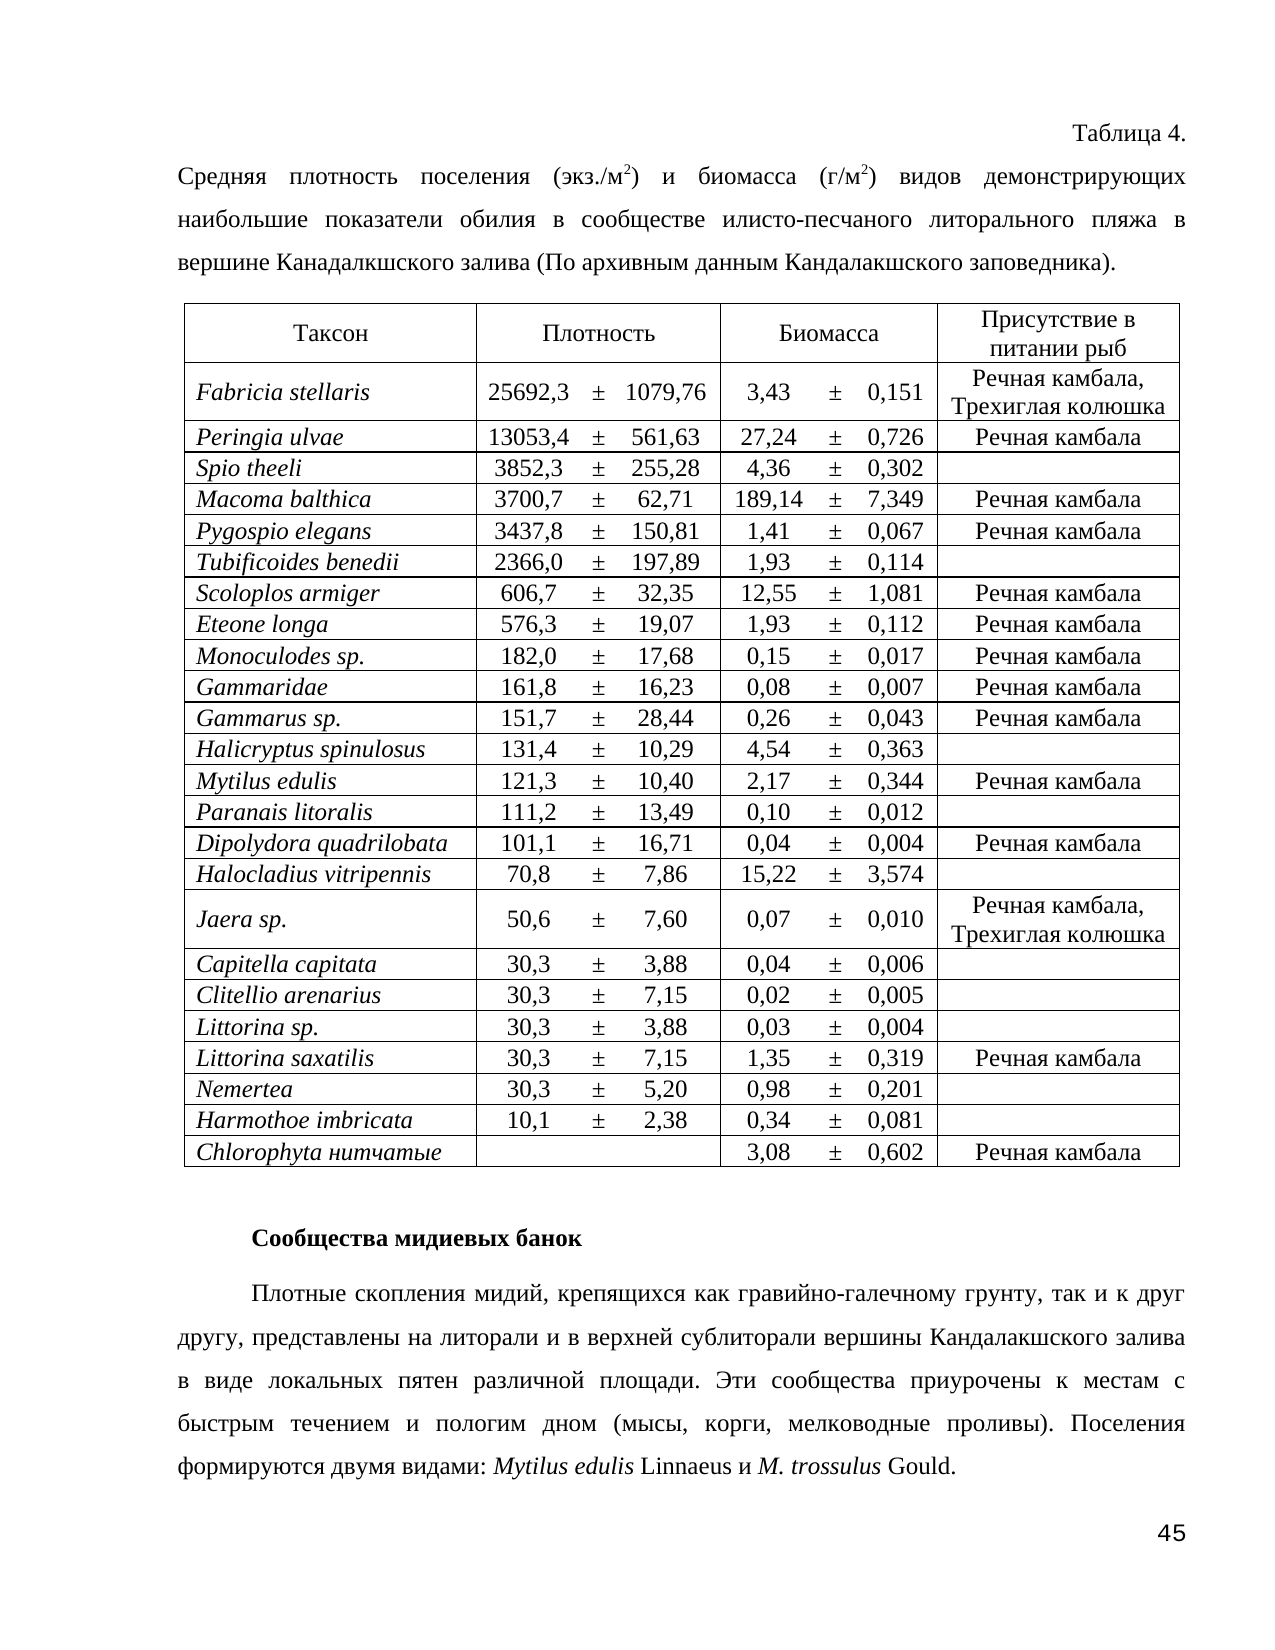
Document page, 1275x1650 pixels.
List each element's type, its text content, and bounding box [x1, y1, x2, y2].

table_cell Речная камбала [938, 1042, 1179, 1072]
table_cell 161,8 [477, 671, 580, 701]
table_cell 30,3 [477, 1011, 580, 1041]
table_cell Речная камбала [938, 609, 1179, 639]
table_cell 131,4 [477, 734, 580, 764]
table_cell Речная камбала, Трехиглая колюшка [938, 363, 1179, 420]
table_cell 15,22 [721, 859, 816, 889]
text Таблица 4. [177, 118, 1186, 147]
table_cell Capitella capitata [185, 949, 476, 979]
table_cell Littorina saxatilis [185, 1042, 476, 1072]
table_cell 50,6 [477, 890, 580, 947]
table_cell 0,02 [721, 980, 816, 1010]
table_cell 0,004 [854, 828, 937, 858]
table_cell ± [816, 980, 854, 1010]
table_cell Chlorophyta нитчатые [185, 1136, 476, 1166]
table_cell [938, 949, 1179, 979]
table_cell Речная камбала [938, 828, 1179, 858]
text Средняя плотность поселения (экз./м2) и биомасса (г/м2) видов демонстрирующих наибольшие показатели обилия в сообществе илисто-песчаного литорального пляжа в вершине Канадалкшского залива (По архивным данным Кандалакшского заповедника). [177, 161, 1186, 276]
table_cell Речная камбала [938, 1136, 1179, 1166]
table_header Присутствие в питании рыб [938, 304, 1179, 362]
table_cell 0,04 [721, 949, 816, 979]
table_cell Речная камбала, Трехиглая колюшка [938, 890, 1179, 947]
table_cell 7,86 [611, 859, 720, 889]
table_cell Речная камбала [938, 671, 1179, 701]
table_cell [477, 1136, 580, 1166]
table_cell Fabricia stellaris [185, 363, 476, 420]
table_cell 17,68 [611, 640, 720, 670]
table_cell ± [580, 949, 611, 979]
table_cell 32,35 [611, 578, 720, 608]
table_cell 1,93 [721, 546, 816, 576]
table_cell ± [580, 796, 611, 826]
table_cell ± [816, 609, 854, 639]
table_cell 1,41 [721, 515, 816, 545]
table_cell 0,007 [854, 671, 937, 701]
table_cell Nemertea [185, 1074, 476, 1104]
table_cell ± [580, 703, 611, 733]
table_cell 0,04 [721, 828, 816, 858]
table_cell Clitellio arenarius [185, 980, 476, 1010]
table_header Биомасса [721, 304, 937, 362]
table_cell ± [816, 363, 854, 420]
table_header Плотность [477, 304, 720, 362]
table_cell Harmothoe imbricata [185, 1105, 476, 1135]
table_cell 7,15 [611, 980, 720, 1010]
table_cell 189,14 [721, 484, 816, 514]
table_cell ± [580, 1105, 611, 1135]
table_cell 12,55 [721, 578, 816, 608]
table_cell 0,067 [854, 515, 937, 545]
table_cell ± [580, 890, 611, 947]
table_cell 0,07 [721, 890, 816, 947]
table_cell 10,1 [477, 1105, 580, 1135]
table_cell ± [816, 1042, 854, 1072]
table_cell ± [580, 515, 611, 545]
table_cell 13,49 [611, 796, 720, 826]
table_cell Речная камбала [938, 703, 1179, 733]
table_cell ± [816, 828, 854, 858]
table_cell ± [816, 640, 854, 670]
table_cell 62,71 [611, 484, 720, 514]
table_cell ± [580, 453, 611, 483]
table_cell 182,0 [477, 640, 580, 670]
table_cell ± [816, 1074, 854, 1104]
table_cell [938, 1105, 1179, 1135]
table_cell 576,3 [477, 609, 580, 639]
table_cell ± [816, 484, 854, 514]
table_cell 0,201 [854, 1074, 937, 1104]
table_cell ± [816, 1011, 854, 1041]
table_cell 0,15 [721, 640, 816, 670]
table_cell [938, 1074, 1179, 1104]
table_cell ± [816, 453, 854, 483]
table_cell 16,71 [611, 828, 720, 858]
table_cell ± [816, 703, 854, 733]
table_cell 0,006 [854, 949, 937, 979]
table_cell 0,319 [854, 1042, 937, 1072]
table_cell ± [816, 734, 854, 764]
table_cell Halicryptus spinulosus [185, 734, 476, 764]
table_cell 2,38 [611, 1105, 720, 1135]
table_cell 1079,76 [611, 363, 720, 420]
table_cell 28,44 [611, 703, 720, 733]
table_cell [938, 980, 1179, 1010]
table_cell 197,89 [611, 546, 720, 576]
table_cell 4,36 [721, 453, 816, 483]
table_cell Spio theeli [185, 453, 476, 483]
table_cell [938, 546, 1179, 576]
table_cell ± [580, 484, 611, 514]
table_cell ± [816, 949, 854, 979]
table_cell 1,93 [721, 609, 816, 639]
table_cell Речная камбала [938, 515, 1179, 545]
table_cell Речная камбала [938, 578, 1179, 608]
table_cell ± [816, 1136, 854, 1166]
table_cell 0,151 [854, 363, 937, 420]
table_cell 2,17 [721, 765, 816, 795]
table_cell 10,29 [611, 734, 720, 764]
table_cell ± [580, 609, 611, 639]
table_cell 25692,3 [477, 363, 580, 420]
table_cell Gammarus sp. [185, 703, 476, 733]
table_cell [938, 1011, 1179, 1041]
table_cell 30,3 [477, 980, 580, 1010]
table_cell 3,08 [721, 1136, 816, 1166]
table_cell 27,24 [721, 421, 816, 451]
table_cell ± [580, 1074, 611, 1104]
table_cell ± [816, 578, 854, 608]
table_cell ± [816, 515, 854, 545]
table_cell 0,08 [721, 671, 816, 701]
table_cell ± [580, 578, 611, 608]
table_cell 0,302 [854, 453, 937, 483]
table_cell 0,726 [854, 421, 937, 451]
table_cell 561,63 [611, 421, 720, 451]
table_cell 0,26 [721, 703, 816, 733]
table_cell ± [580, 640, 611, 670]
table_cell Mytilus edulis [185, 765, 476, 795]
table_cell [938, 859, 1179, 889]
table_cell Macoma balthica [185, 484, 476, 514]
table_cell [938, 453, 1179, 483]
table_cell 19,07 [611, 609, 720, 639]
table_cell Dipolydora quadrilobata [185, 828, 476, 858]
table_cell ± [580, 363, 611, 420]
table_cell 4,54 [721, 734, 816, 764]
table_cell ± [816, 859, 854, 889]
table_cell 0,005 [854, 980, 937, 1010]
table_cell ± [816, 546, 854, 576]
table_cell ± [580, 546, 611, 576]
table_cell 3,88 [611, 949, 720, 979]
table_cell 3,43 [721, 363, 816, 420]
table_cell 111,2 [477, 796, 580, 826]
table_cell 30,3 [477, 1074, 580, 1104]
table_cell 0,10 [721, 796, 816, 826]
text Плотные скопления мидий, крепящихся как гравийно-галечному грунту, так и к друг другу, представлены на литорали и в верхней сублиторали вершины Кандалакшского залива в виде локальных пятен различной площади. Эти сообщества приурочены к местам с быстрым течением и пологим дном (мысы, корги, мелководные проливы). Поселения формируются двумя видами: Mytilus edulis Linnaeus и M. trossulus Gould. [177, 1278, 1186, 1480]
table_cell 0,98 [721, 1074, 816, 1104]
table_cell 150,81 [611, 515, 720, 545]
table_cell Речная камбала [938, 640, 1179, 670]
table_cell 30,3 [477, 949, 580, 979]
table_header Таксон [185, 304, 476, 362]
table_cell 16,23 [611, 671, 720, 701]
table_cell 0,004 [854, 1011, 937, 1041]
table_cell ± [580, 859, 611, 889]
table_cell ± [580, 671, 611, 701]
table_cell 0,010 [854, 890, 937, 947]
table_cell 3852,3 [477, 453, 580, 483]
table_cell 0,043 [854, 703, 937, 733]
table_cell ± [580, 980, 611, 1010]
table_cell ± [580, 734, 611, 764]
table_cell [938, 796, 1179, 826]
table_cell Monoculodes sp. [185, 640, 476, 670]
table_cell Tubificoides benedii [185, 546, 476, 576]
table_cell Peringia ulvae [185, 421, 476, 451]
table_cell 7,60 [611, 890, 720, 947]
table_cell Pygospio elegans [185, 515, 476, 545]
table_cell 0,112 [854, 609, 937, 639]
table_cell Речная камбала [938, 484, 1179, 514]
table_cell ± [580, 1042, 611, 1072]
table_cell ± [816, 890, 854, 947]
table_cell 255,28 [611, 453, 720, 483]
table_cell 5,20 [611, 1074, 720, 1104]
table_cell 121,3 [477, 765, 580, 795]
table_cell ± [816, 765, 854, 795]
table_cell [611, 1136, 720, 1166]
table_cell 10,40 [611, 765, 720, 795]
table_cell 101,1 [477, 828, 580, 858]
table_cell 0,602 [854, 1136, 937, 1166]
table_cell 13053,4 [477, 421, 580, 451]
table_cell Речная камбала [938, 765, 1179, 795]
table_cell Scoloplos armiger [185, 578, 476, 608]
table_cell ± [580, 765, 611, 795]
table_cell 1,081 [854, 578, 937, 608]
table_cell 70,8 [477, 859, 580, 889]
table_cell 3,88 [611, 1011, 720, 1041]
table_cell Речная камбала [938, 421, 1179, 451]
table_cell 151,7 [477, 703, 580, 733]
table_cell [938, 734, 1179, 764]
table_cell Eteone longa [185, 609, 476, 639]
table_cell Littorina sp. [185, 1011, 476, 1041]
table_cell 0,363 [854, 734, 937, 764]
table_cell 7,349 [854, 484, 937, 514]
table_cell 3700,7 [477, 484, 580, 514]
table_cell 0,017 [854, 640, 937, 670]
table_cell Jaera sp. [185, 890, 476, 947]
table_cell Gammaridae [185, 671, 476, 701]
table_cell 0,344 [854, 765, 937, 795]
table_cell ± [816, 1105, 854, 1135]
text Сообщества мидиевых банок [177, 1223, 1186, 1252]
table_cell 7,15 [611, 1042, 720, 1072]
table_cell 0,012 [854, 796, 937, 826]
table_cell 0,081 [854, 1105, 937, 1135]
table_cell Halocladius vitripennis [185, 859, 476, 889]
table_cell 1,35 [721, 1042, 816, 1072]
table_cell 3437,8 [477, 515, 580, 545]
table_cell 606,7 [477, 578, 580, 608]
table_cell 0,114 [854, 546, 937, 576]
table_cell 0,34 [721, 1105, 816, 1135]
table_cell ± [816, 796, 854, 826]
table_cell 30,3 [477, 1042, 580, 1072]
table_cell 3,574 [854, 859, 937, 889]
table_cell ± [580, 1011, 611, 1041]
table_cell ± [580, 421, 611, 451]
table_cell ± [816, 421, 854, 451]
table_cell Paranais litoralis [185, 796, 476, 826]
table_cell ± [816, 671, 854, 701]
table_cell 0,03 [721, 1011, 816, 1041]
table_cell [580, 1136, 611, 1166]
table_cell ± [580, 828, 611, 858]
table_cell 2366,0 [477, 546, 580, 576]
